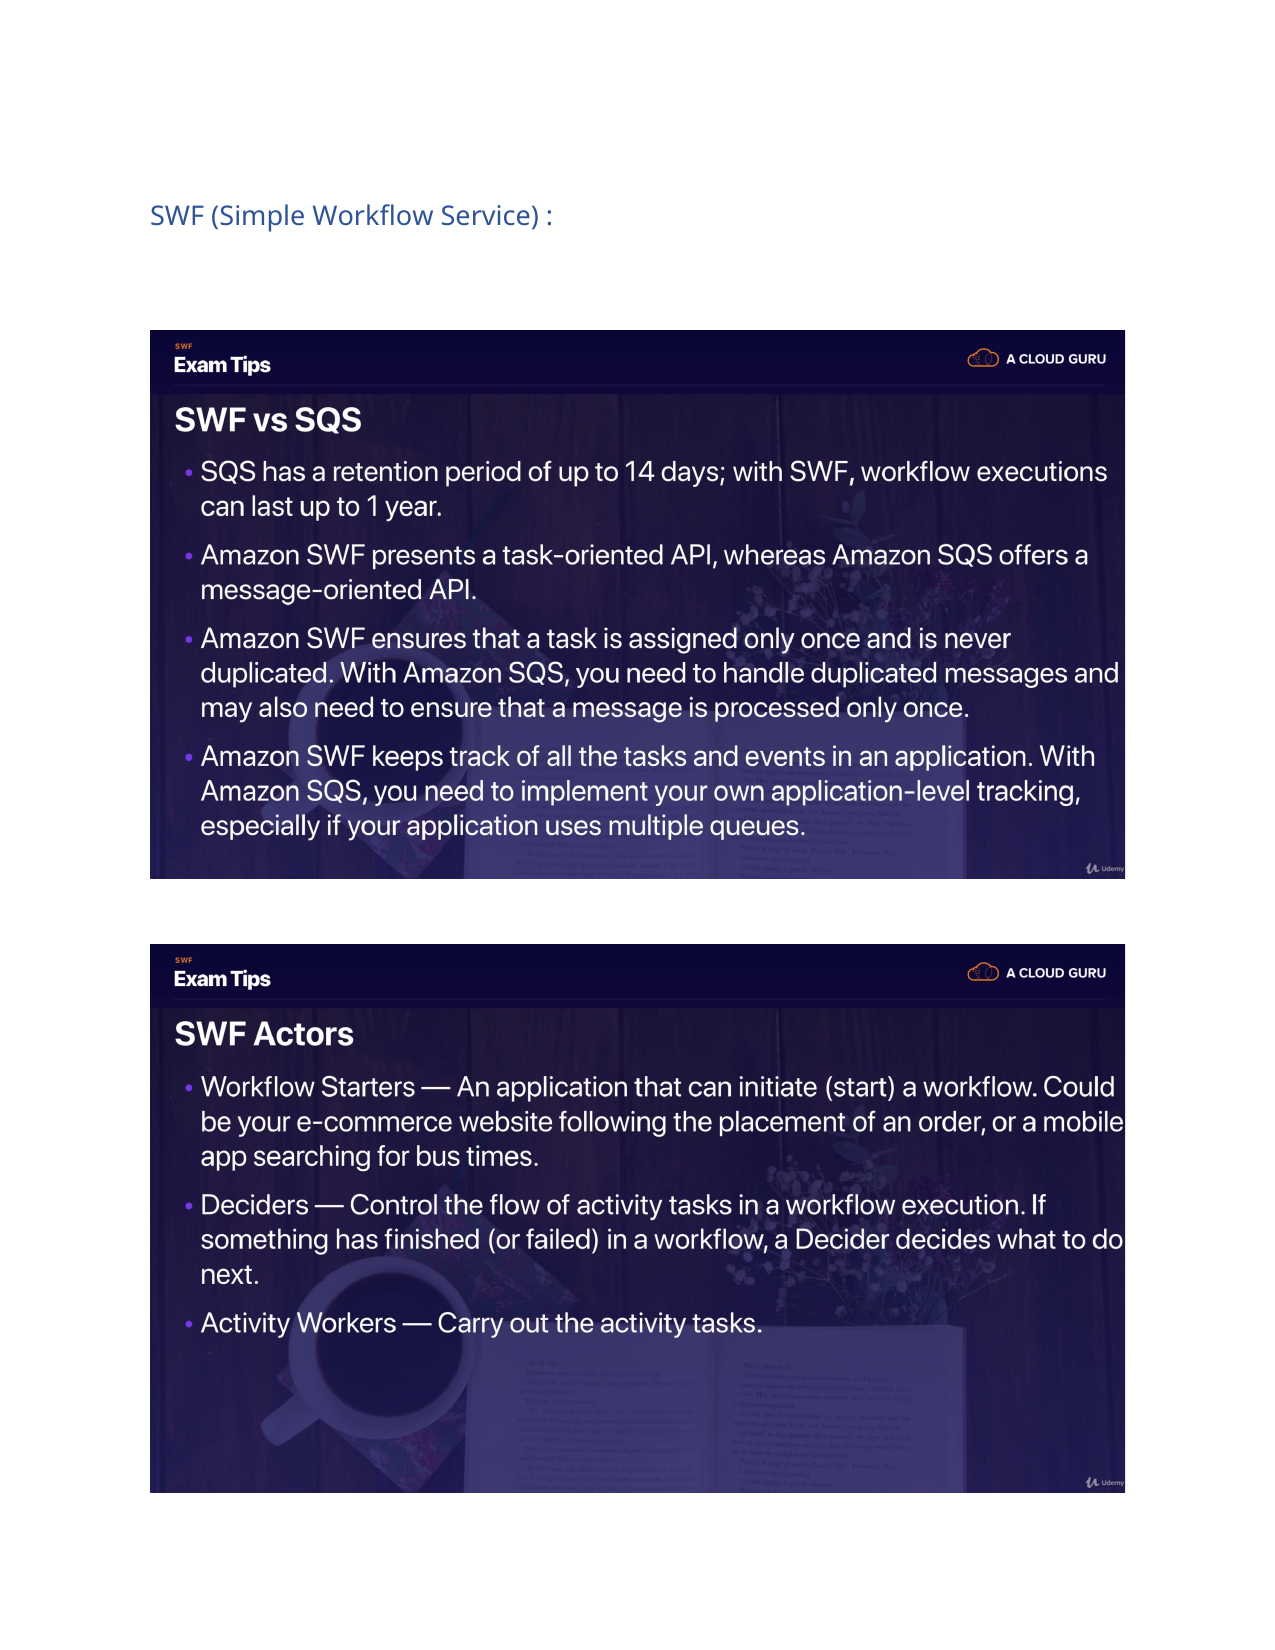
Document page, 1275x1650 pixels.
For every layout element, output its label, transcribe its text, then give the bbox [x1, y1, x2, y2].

picture [150, 944, 1125, 1493]
picture [150, 330, 1125, 879]
subtitle SWF (Simple Workflow Service) : [150, 197, 1125, 234]
